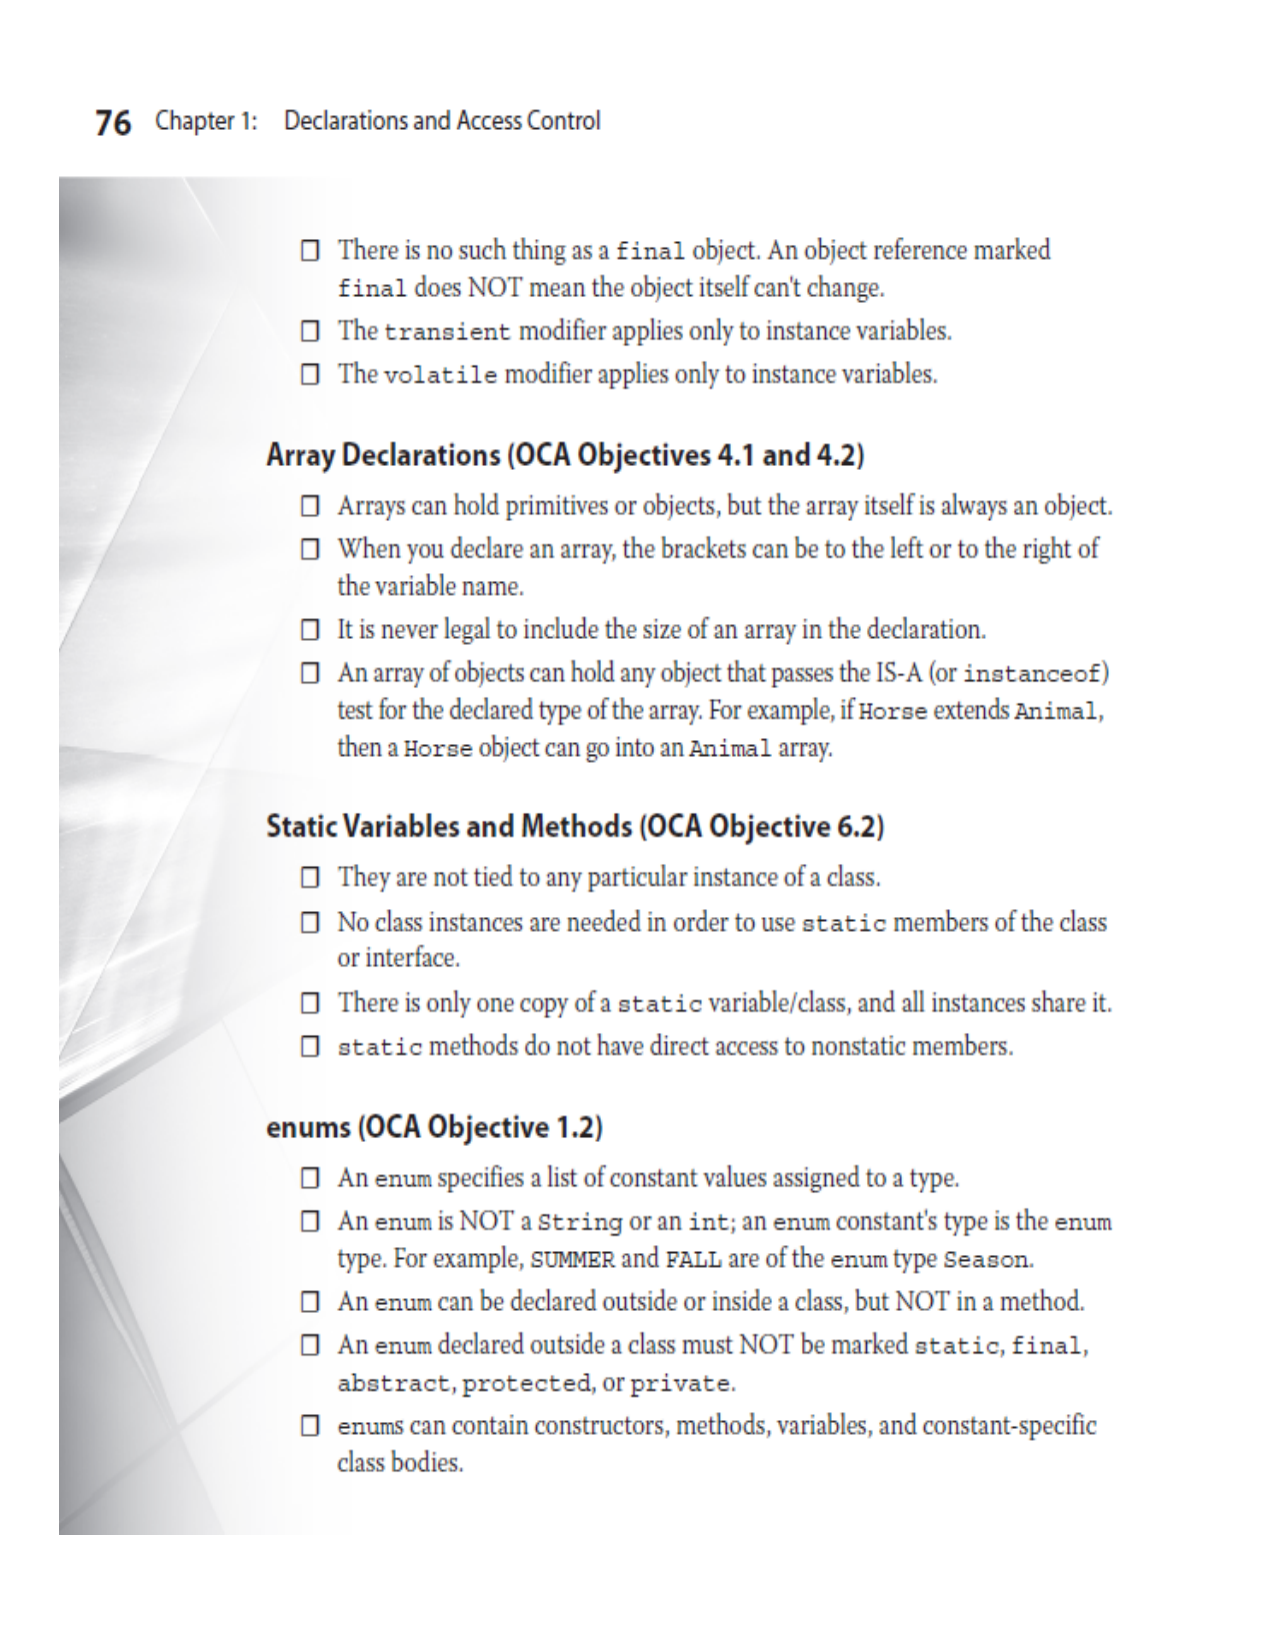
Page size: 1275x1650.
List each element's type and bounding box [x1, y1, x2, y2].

picture [59, 73, 1195, 1535]
